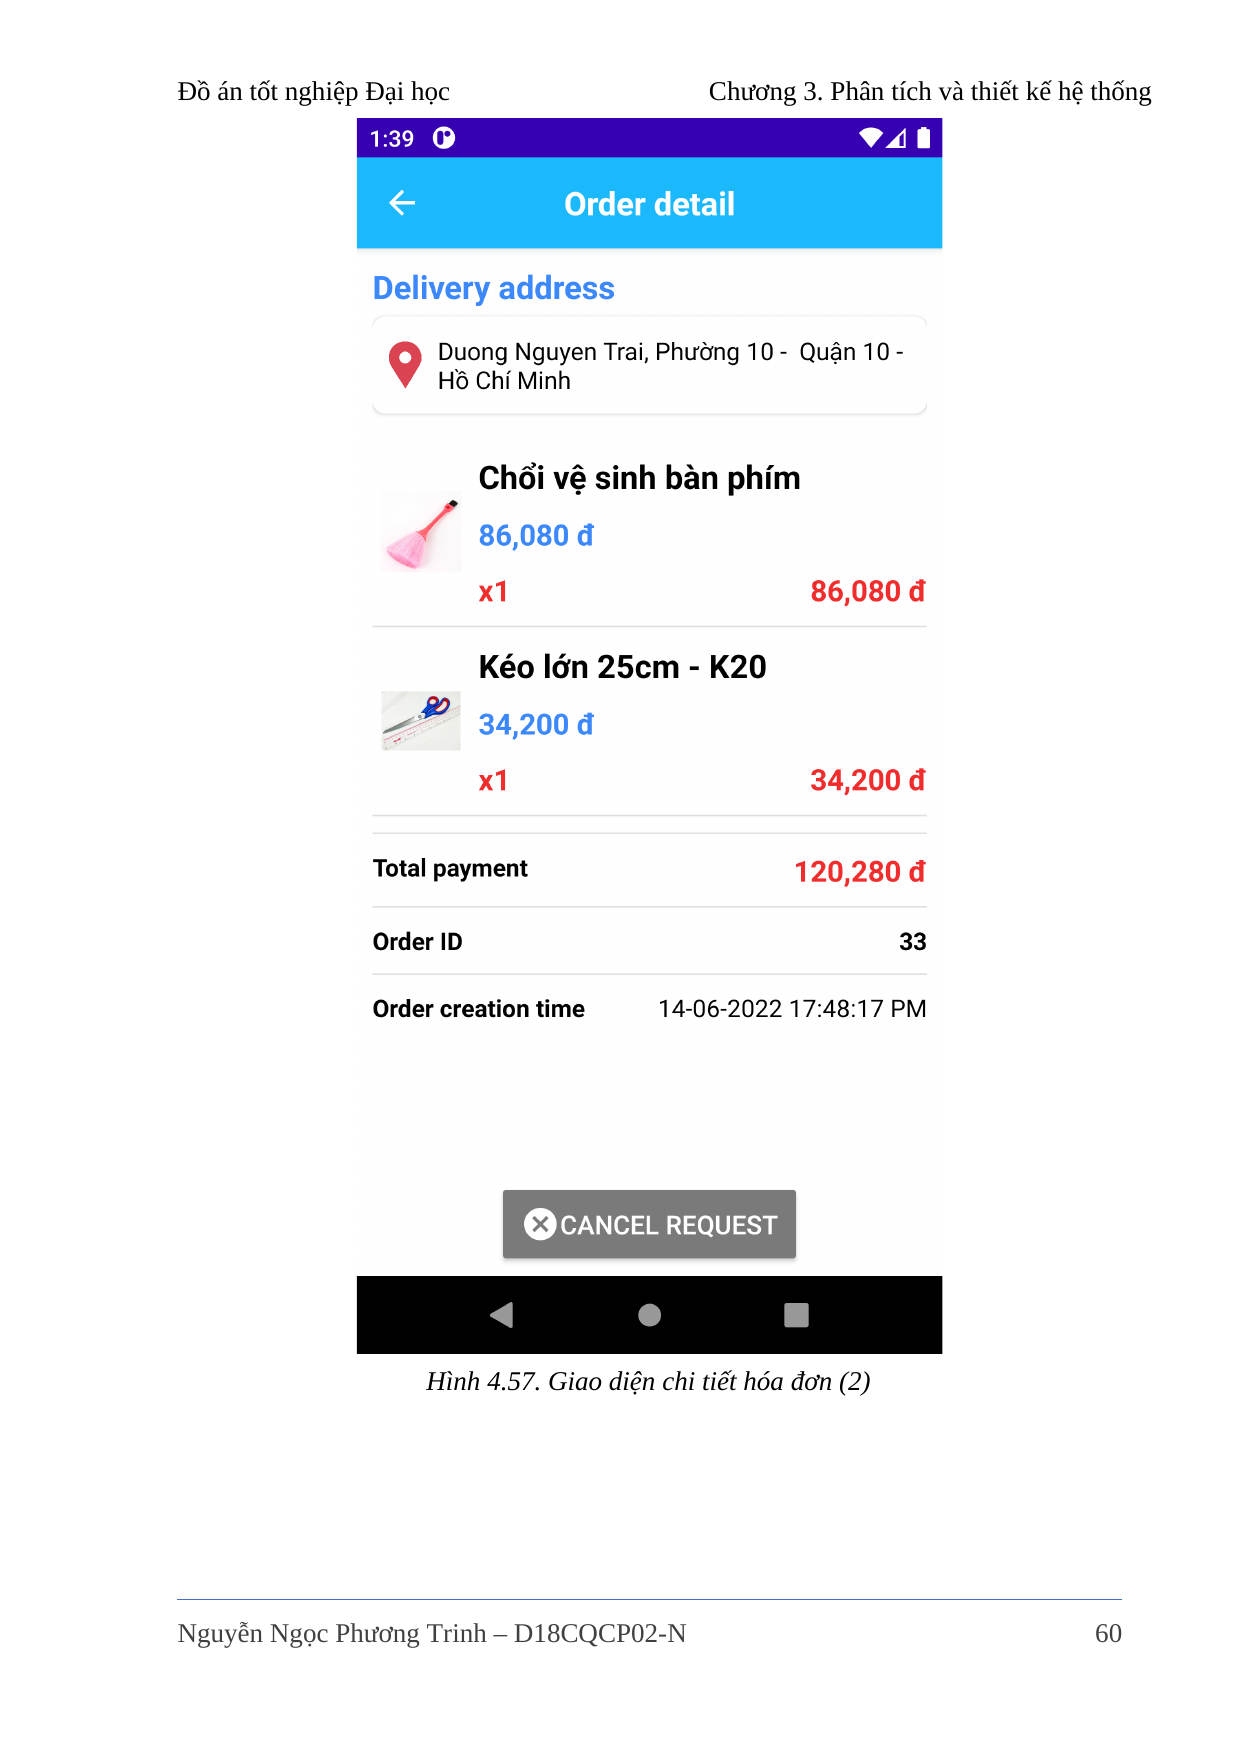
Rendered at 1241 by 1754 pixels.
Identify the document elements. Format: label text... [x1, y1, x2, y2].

picture [356, 118, 943, 1354]
